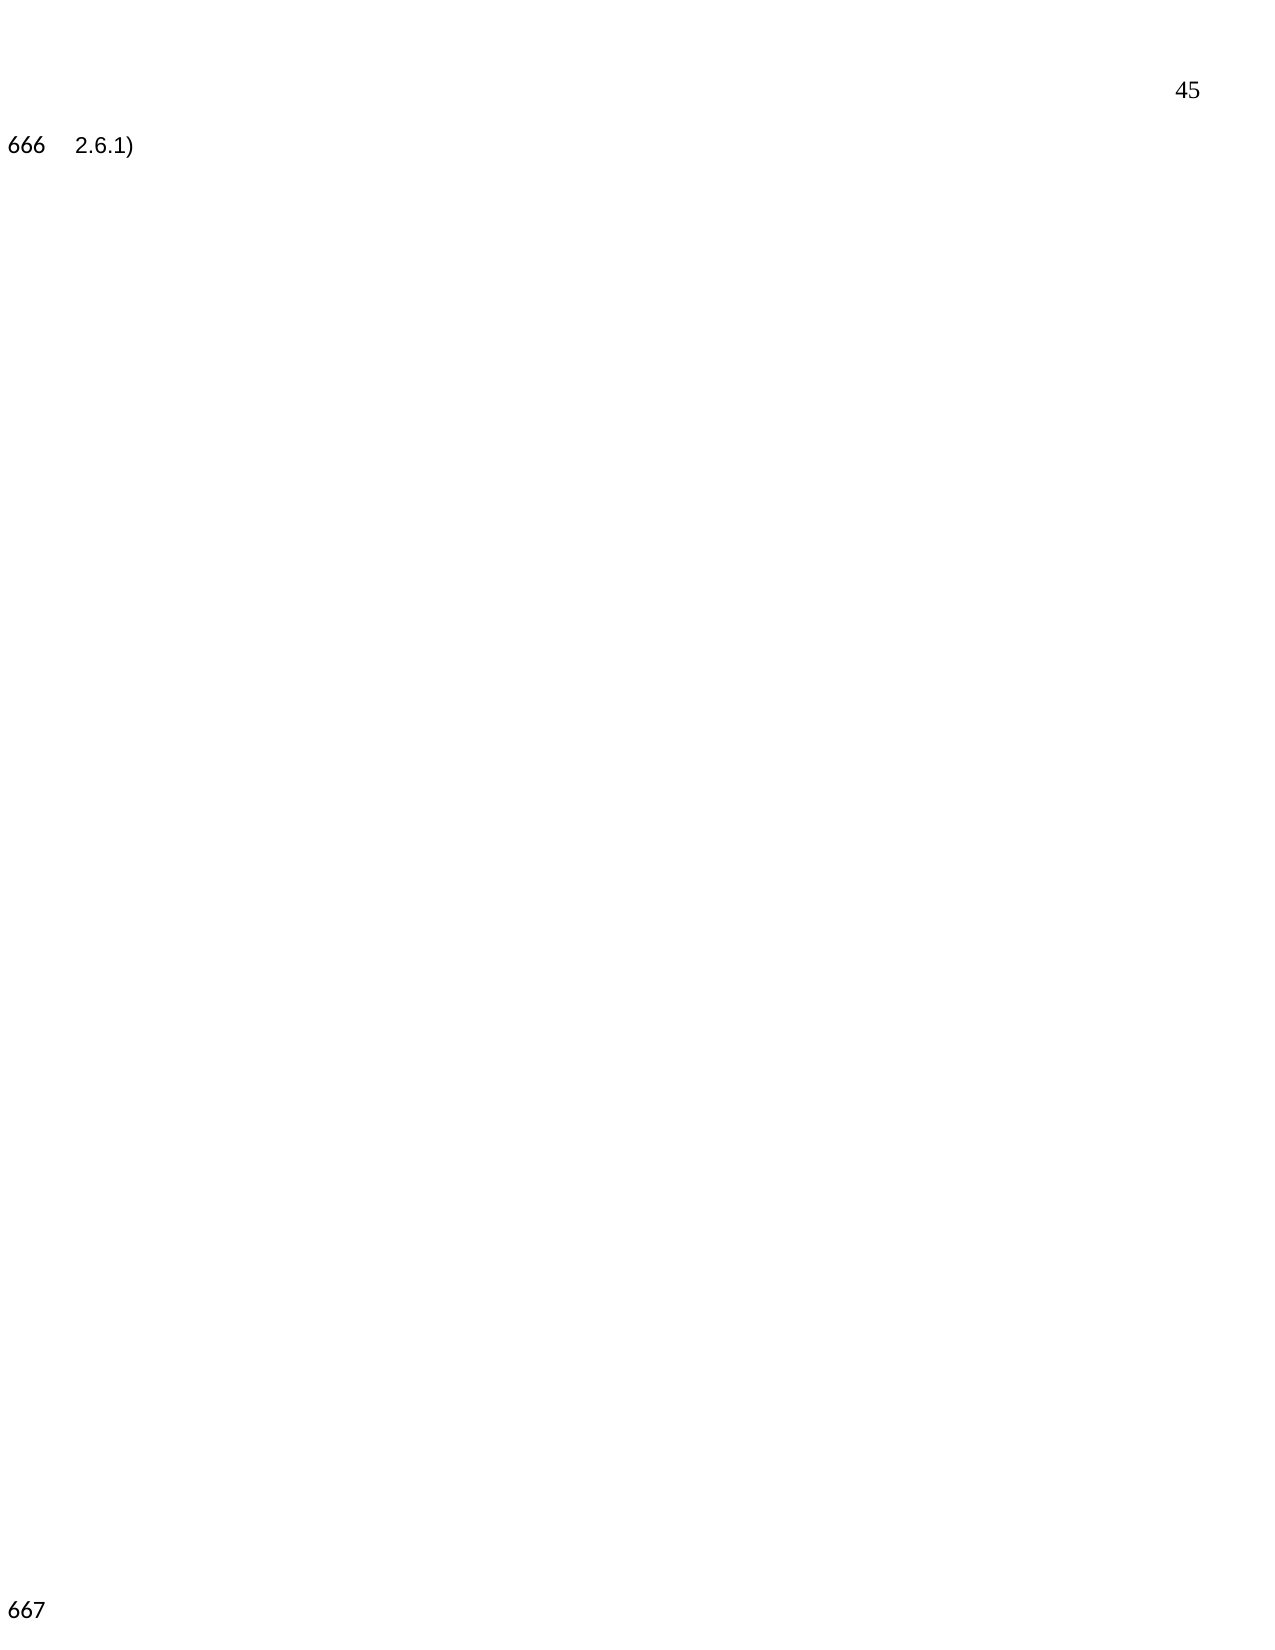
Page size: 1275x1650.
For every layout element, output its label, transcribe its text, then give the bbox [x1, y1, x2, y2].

text 2.6.1) [75, 132, 1200, 159]
